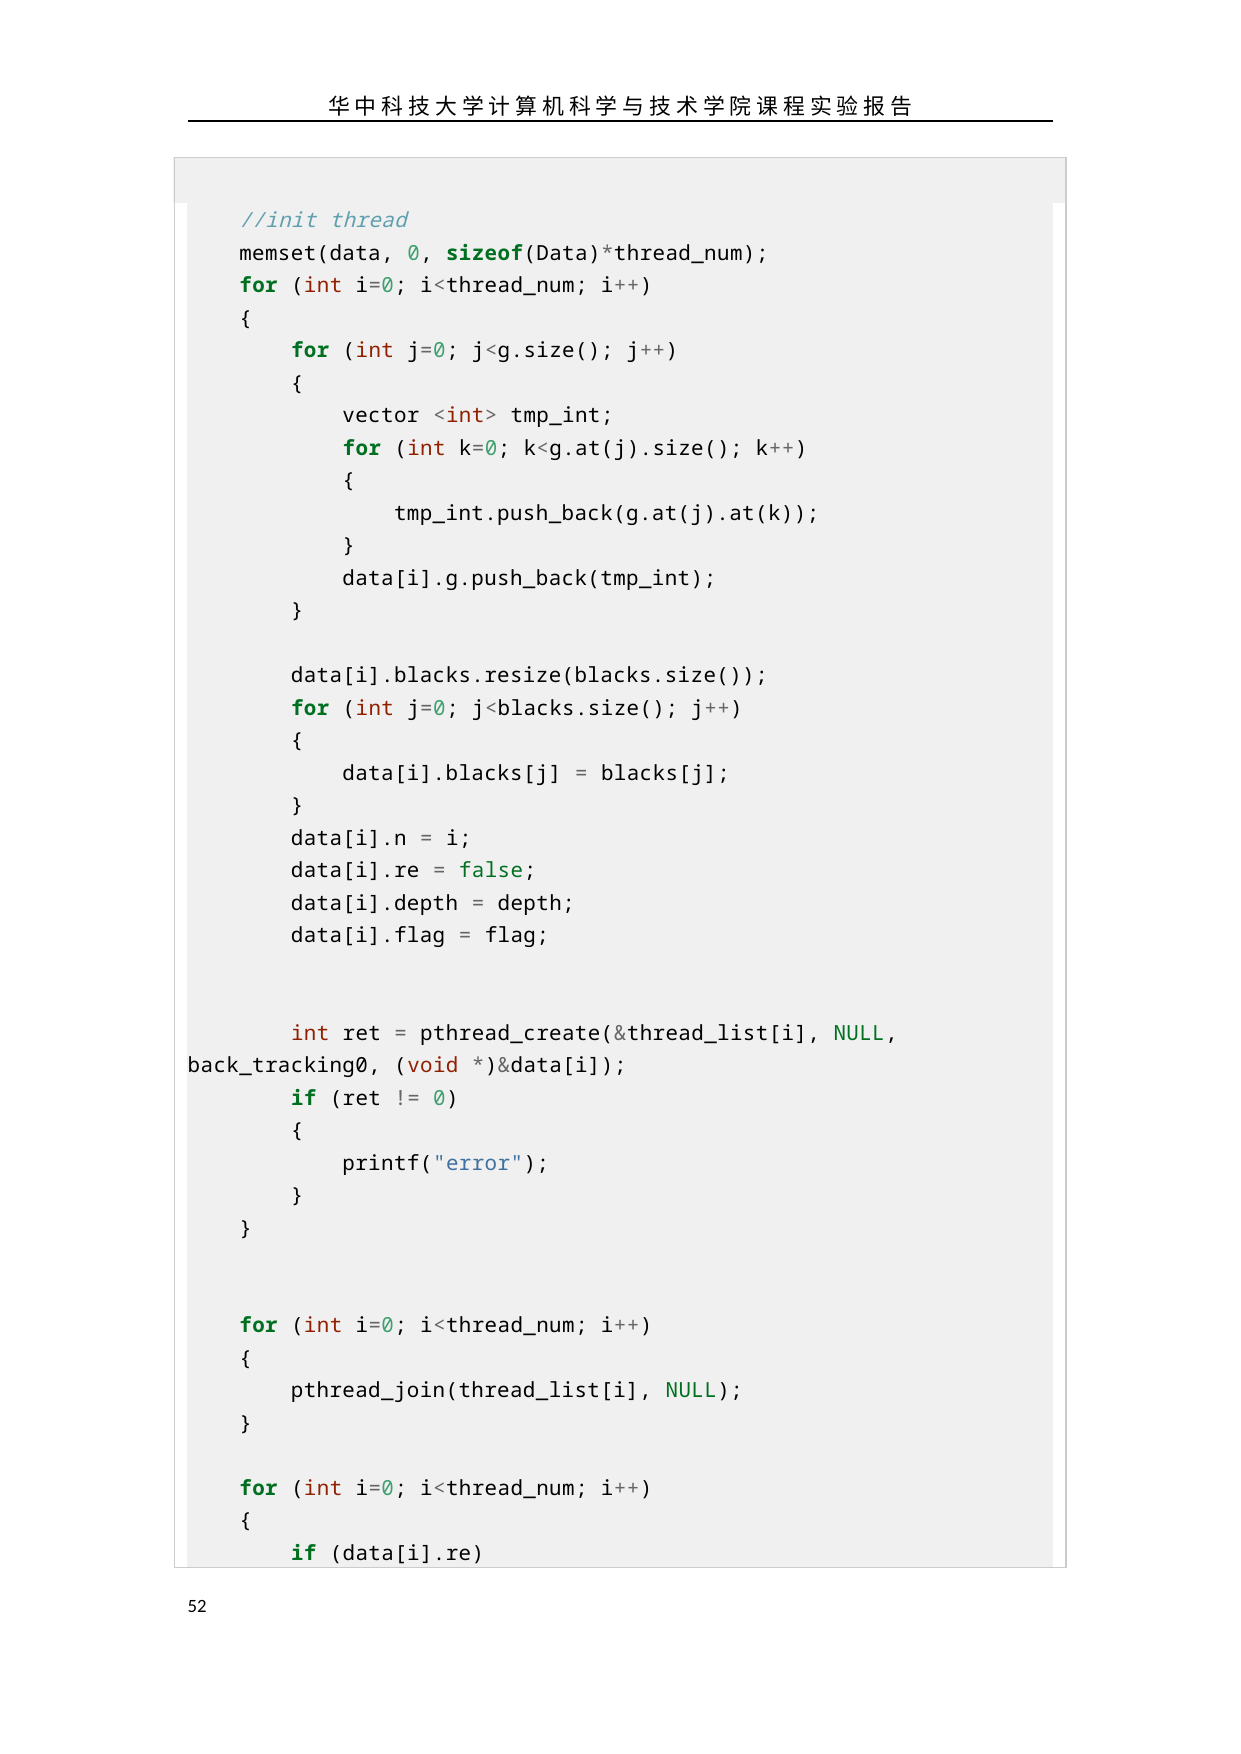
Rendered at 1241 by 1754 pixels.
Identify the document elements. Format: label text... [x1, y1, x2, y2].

text data[i].depth = depth; [187, 886, 1053, 918]
text for (int j=0; j<blacks.size(); j++) [187, 691, 1053, 723]
text data[i].n = i; [187, 821, 1053, 853]
text { [187, 723, 1053, 756]
text { [187, 301, 1053, 333]
text data[i].flag = flag; [187, 918, 1053, 951]
text printf("error"); [187, 1146, 1053, 1178]
text } [187, 1406, 1053, 1438]
text { [187, 1341, 1053, 1373]
text pthread_join(thread_list[i], NULL); [187, 1373, 1053, 1406]
text { [187, 1503, 1053, 1536]
text for (int k=0; k<g.at(j).size(); k++) [187, 431, 1053, 463]
text } [187, 528, 1053, 561]
text for (int i=0; i<thread_num; i++) [187, 268, 1053, 301]
text for (int j=0; j<g.size(); j++) [187, 333, 1053, 366]
text { [187, 463, 1053, 496]
text } [187, 1178, 1053, 1211]
text } [187, 593, 1053, 626]
text } [187, 1211, 1053, 1243]
text { [187, 366, 1053, 398]
text data[i].blacks.resize(blacks.size()); [187, 658, 1053, 691]
text tmp_int.push_back(g.at(j).at(k)); [187, 496, 1053, 528]
text { [187, 1113, 1053, 1146]
text int ret = pthread_create(&thread_list[i], NULL, back_tracking0, (void *)&data[i]); [187, 1016, 1053, 1081]
text data[i].re = false; [187, 853, 1053, 886]
text data[i].blacks[j] = blacks[j]; [187, 756, 1053, 788]
text data[i].g.push_back(tmp_int); [187, 561, 1053, 593]
text memset(data, 0, sizeof(Data)*thread_num); [187, 236, 1053, 268]
text for (int i=0; i<thread_num; i++) [187, 1471, 1053, 1503]
text if (ret != 0) [187, 1081, 1053, 1113]
text //init thread [187, 203, 1053, 236]
text for (int i=0; i<thread_num; i++) [187, 1308, 1053, 1341]
text } [187, 788, 1053, 821]
text vector <int> tmp_int; [187, 398, 1053, 431]
text if (data[i].re) [187, 1536, 1053, 1567]
